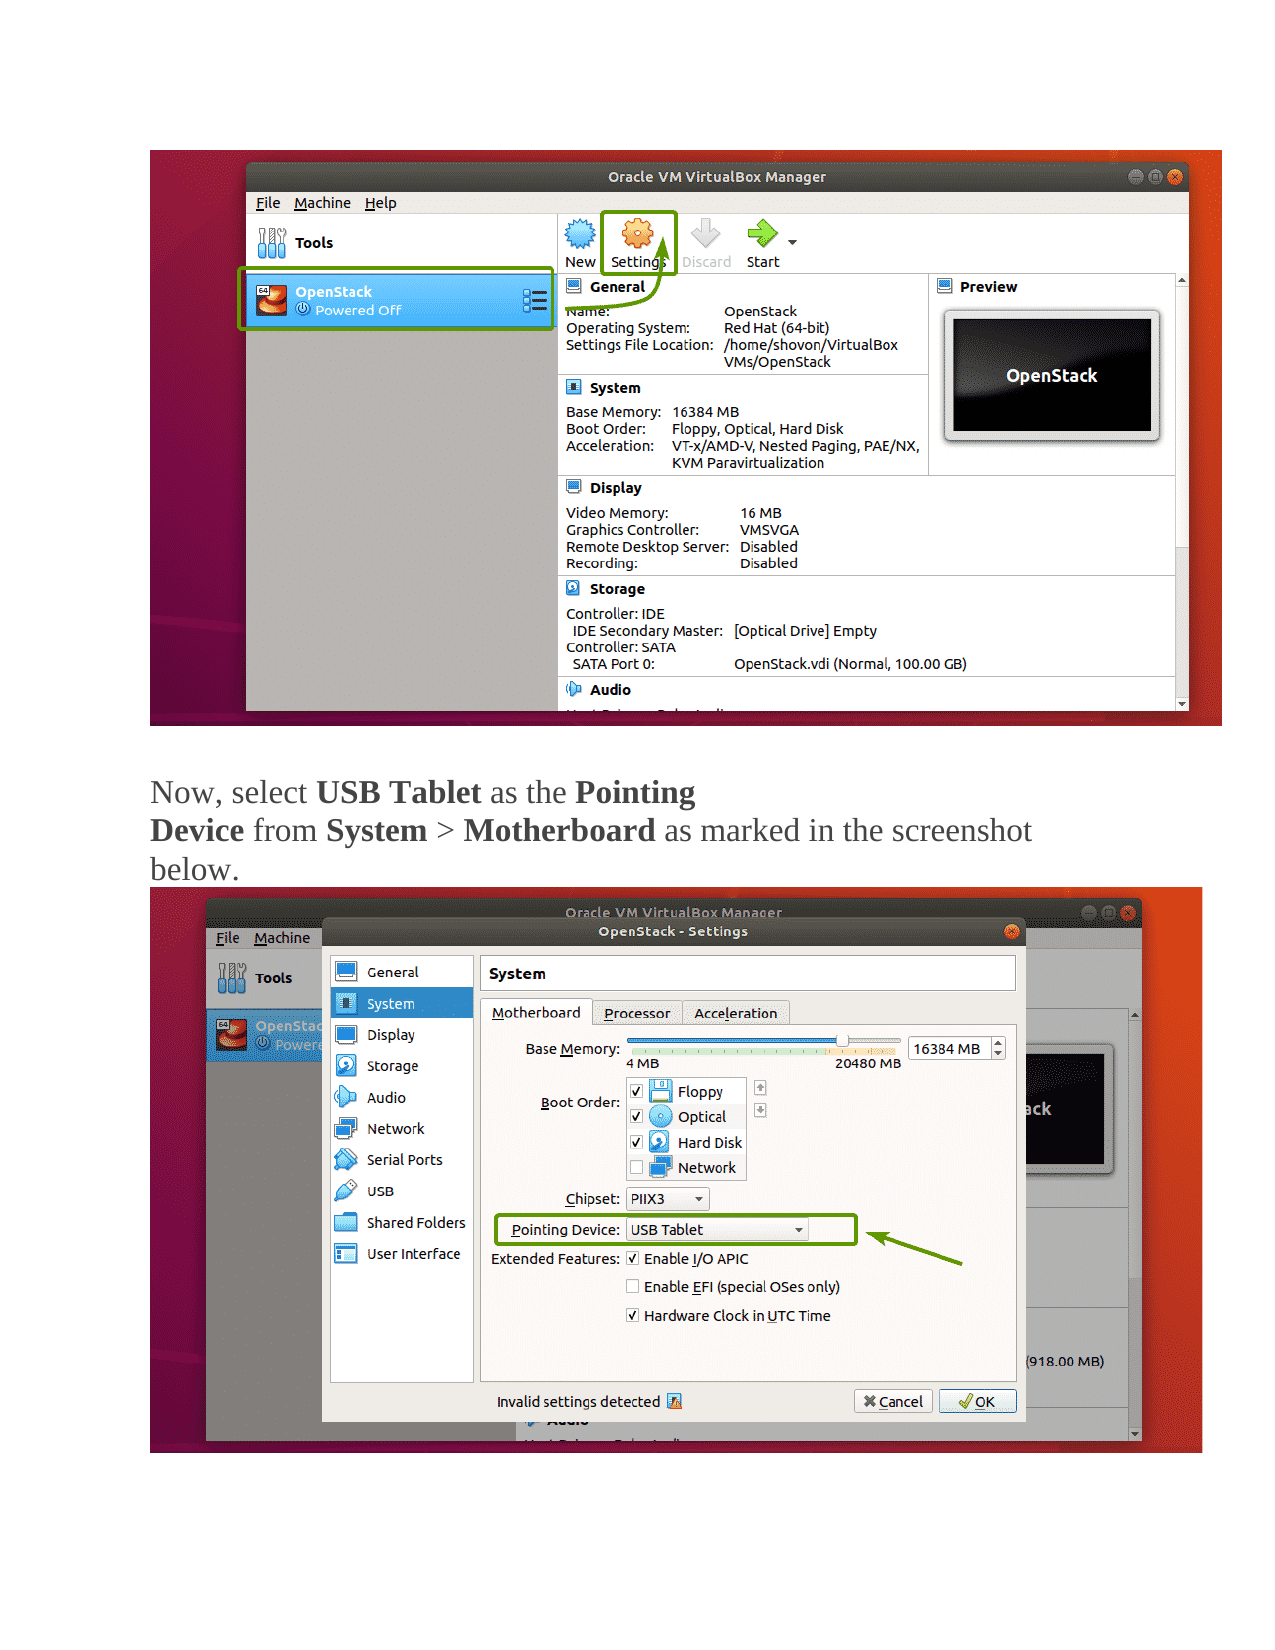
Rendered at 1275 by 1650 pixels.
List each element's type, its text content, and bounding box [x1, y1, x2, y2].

text Now, select USB Tablet as the Pointing Device from System > Motherboard as marked in the screenshot below. [150, 772, 1125, 887]
picture [150, 887, 1203, 1453]
picture [150, 150, 1222, 726]
